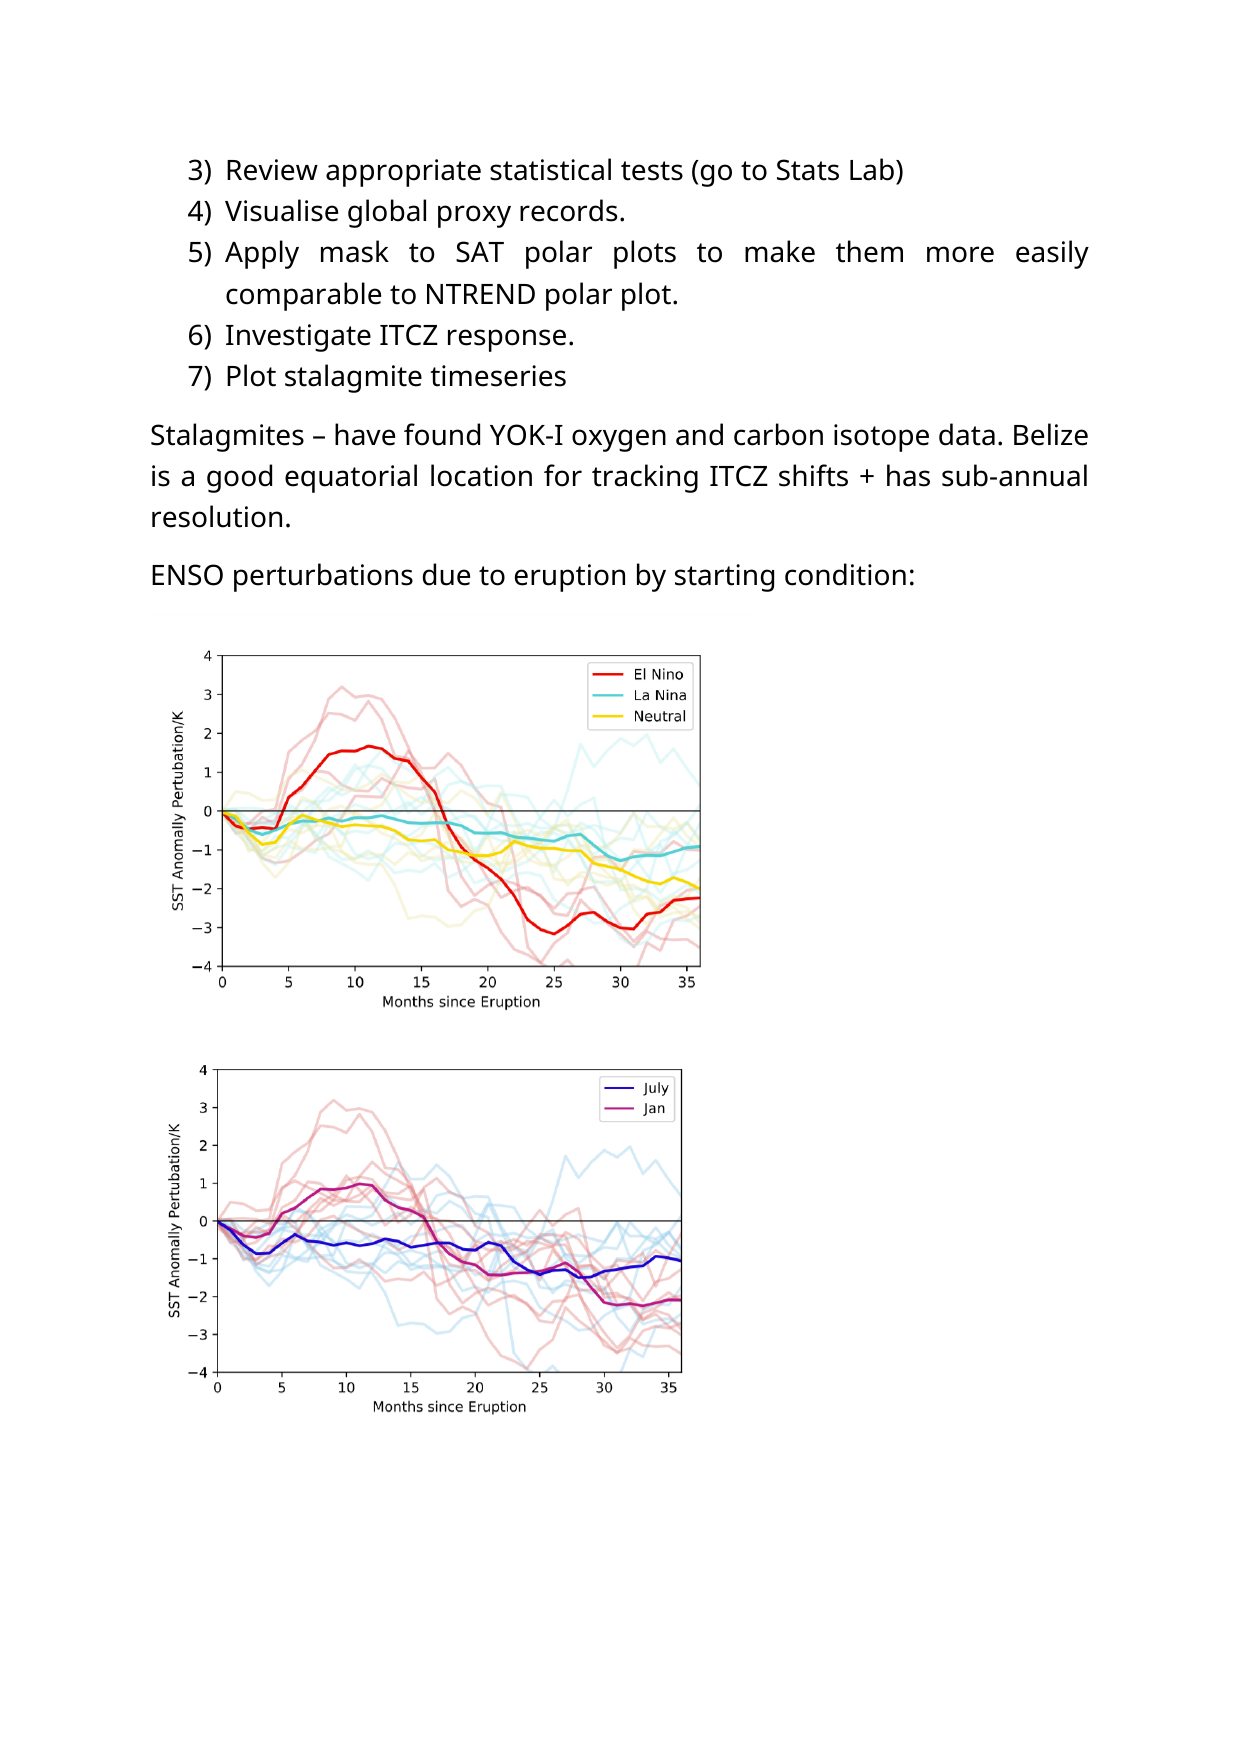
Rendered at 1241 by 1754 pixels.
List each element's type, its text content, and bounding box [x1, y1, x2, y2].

text Stalagmites – have found YOK-I oxygen and carbon isotope data. Belize is a good equatorial location for tracking ITCZ shifts + has sub-annual resolution. [150, 415, 1090, 536]
list Investigate ITCZ response. [187, 315, 1090, 354]
list Plot stalagmite timeseries [187, 357, 1090, 395]
list Review appropriate statistical tests (go to Stats Lab) [187, 150, 1090, 188]
list Apply mask to SAT polar plots to make them more easily comparable to NTREND polar plot. [187, 233, 1090, 312]
text ENSO perturbations due to eruption by starting condition: [150, 556, 1090, 594]
picture [150, 613, 755, 1013]
picture [150, 1031, 730, 1419]
list Visualise global proxy records. [187, 191, 1090, 230]
